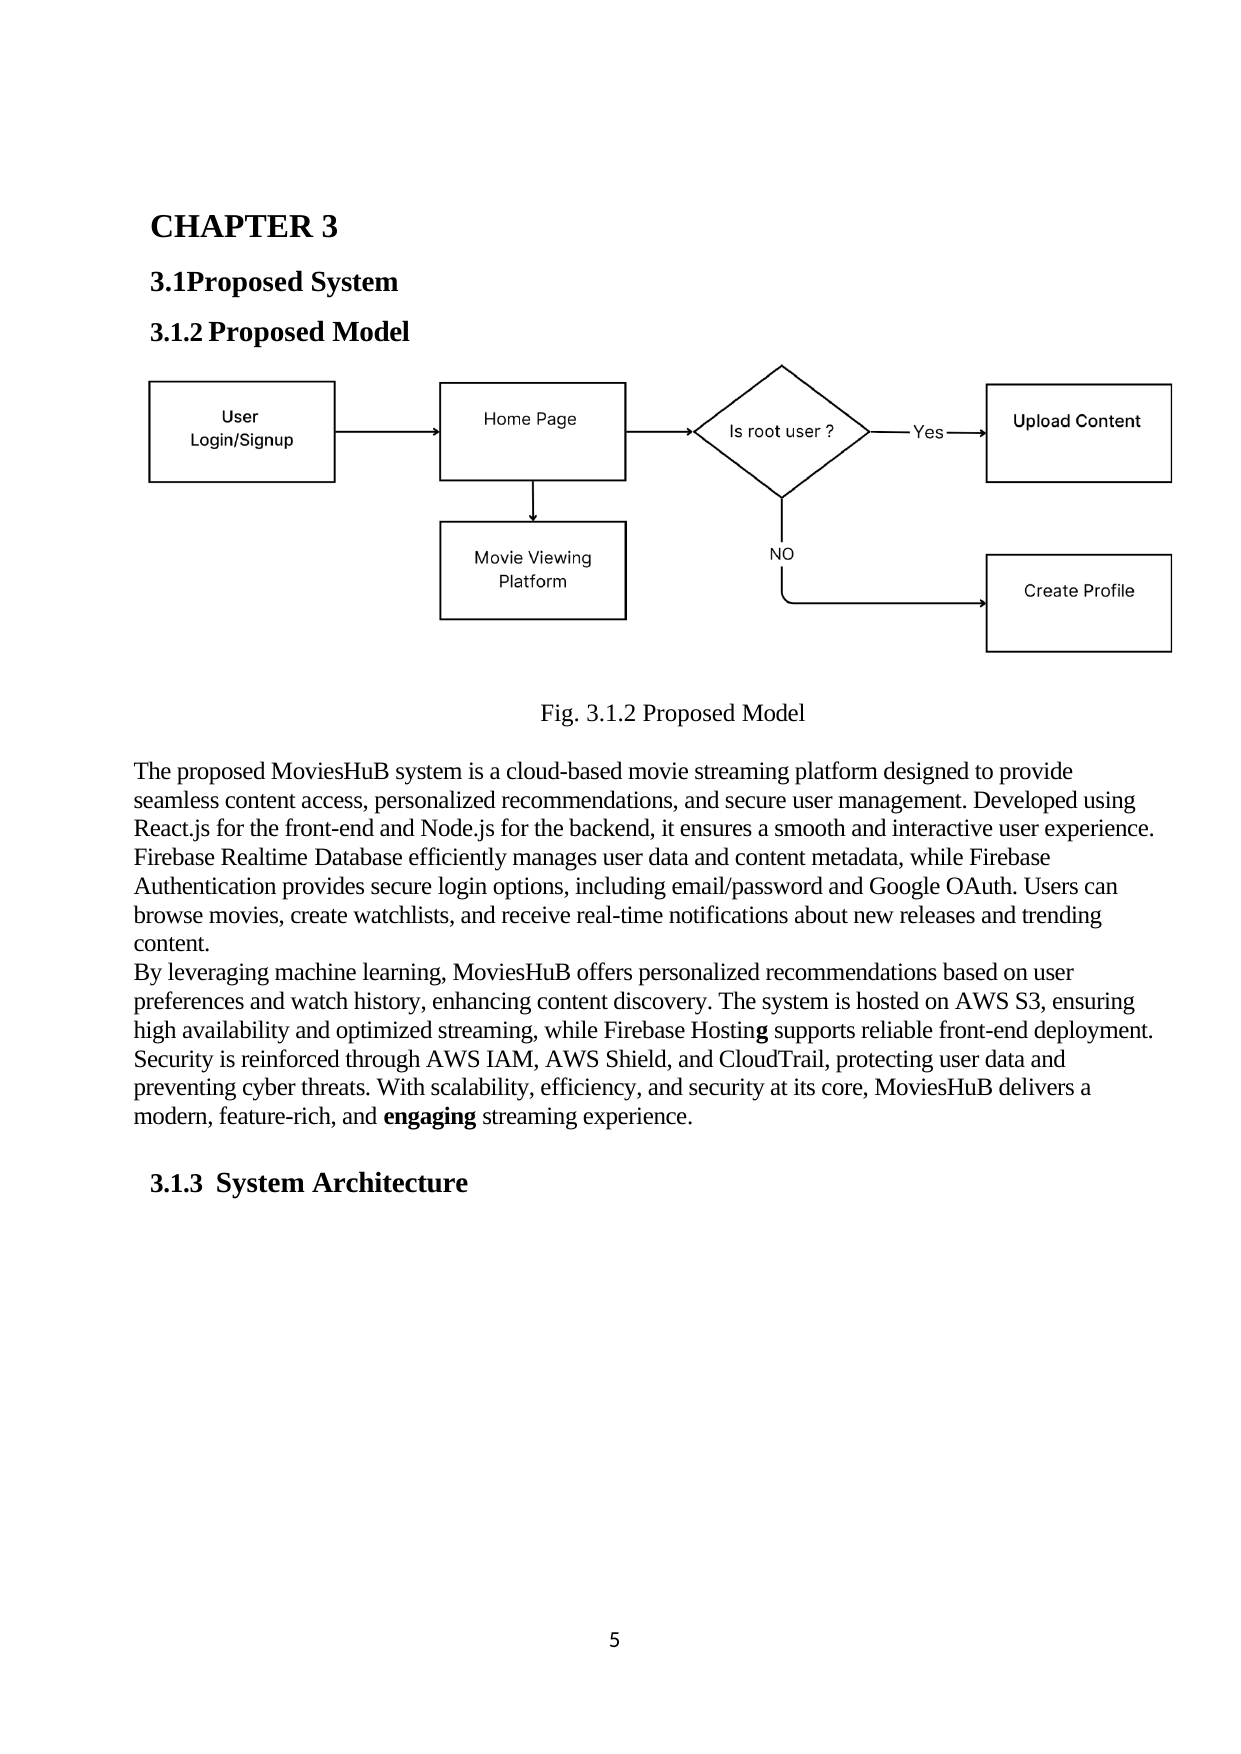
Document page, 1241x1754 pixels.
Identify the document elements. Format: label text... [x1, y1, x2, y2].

subtitle 3.1Proposed System [150, 264, 1157, 298]
text CHAPTER 3 [150, 206, 1157, 245]
picture [148, 364, 1173, 653]
text By leveraging machine learning, MoviesHuB offers personalized recommendations based on user preferences and watch history, enhancing content discovery. The system is hosted on AWS S3, ensuring high availability and optimized streaming, while Firebase Hosting supports reliable front-end deployment. Security is reinforced through AWS IAM, AWS Shield, and CloudTrail, protecting user data and preventing cyber threats. With scalability, efficiency, and security at its core, MoviesHuB delivers a modern, feature-rich, and engaging streaming experience. [133, 957, 1157, 1130]
text Fig. 3.1.2 Proposed Model [189, 698, 1157, 727]
text The proposed MoviesHuB system is a cloud-based movie streaming platform designed to provide seamless content access, personalized recommendations, and secure user management. Developed using React.js for the front-end and Node.js for the backend, it ensures a smooth and interactive user experience. Firebase Realtime Database efficiently manages user data and content metadata, while Firebase Authentication provides secure login options, including email/password and Google OAuth. Users can browse movies, create watchlists, and receive real-time notifications about new releases and trending content. [133, 756, 1157, 957]
subtitle Proposed Model [150, 314, 1157, 348]
subtitle System Architecture [150, 1165, 1157, 1199]
